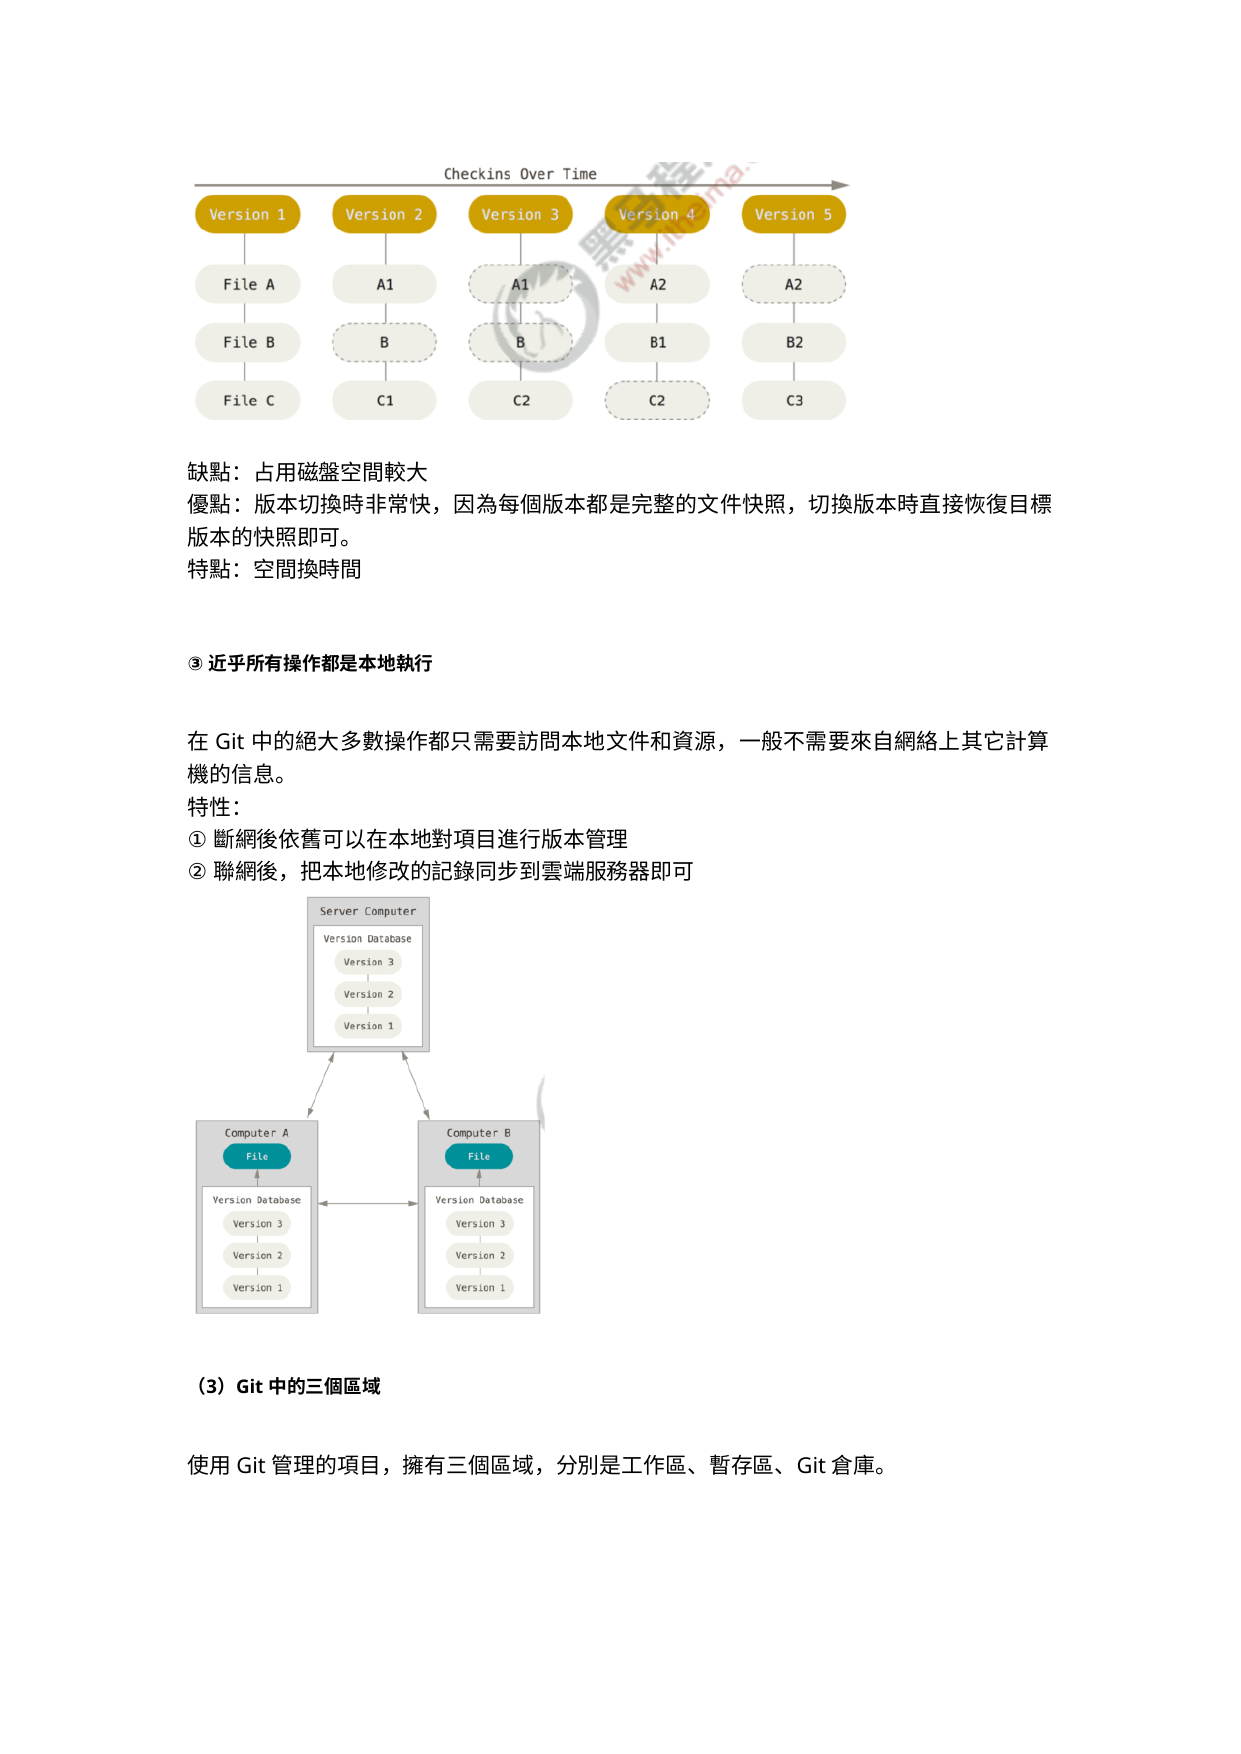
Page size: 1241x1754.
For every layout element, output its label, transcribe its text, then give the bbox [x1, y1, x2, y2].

text ② 聯網後，把本地修改的記錄同步到雲端服務器即可 [187, 854, 1053, 887]
picture [187, 886, 545, 1314]
picture [187, 162, 861, 436]
text 缺點：占用磁盤空間較大 [187, 454, 1053, 487]
text 使用 Git 管理的項目，擁有三個區域，分別是工作區、暫存區、Git 倉庫。 [187, 1448, 1053, 1481]
subtitle （3）Git 中的三個區域 [187, 1369, 1053, 1401]
text 特點：空間換時間 [187, 552, 1053, 584]
text 優點：版本切換時非常快，因為每個版本都是完整的文件快照，切換版本時直接恢復目標版本的快照即可。 [187, 487, 1053, 552]
text 特性： [187, 789, 1053, 822]
text ① 斷網後依舊可以在本地對項目進行版本管理 [187, 822, 1053, 854]
text 在 Git 中的絕大多數操作都只需要訪問本地文件和資源，一般不需要來自網絡上其它計算機的信息。 [187, 724, 1053, 789]
subtitle ③ 近乎所有操作都是本地執行 [187, 646, 1053, 679]
